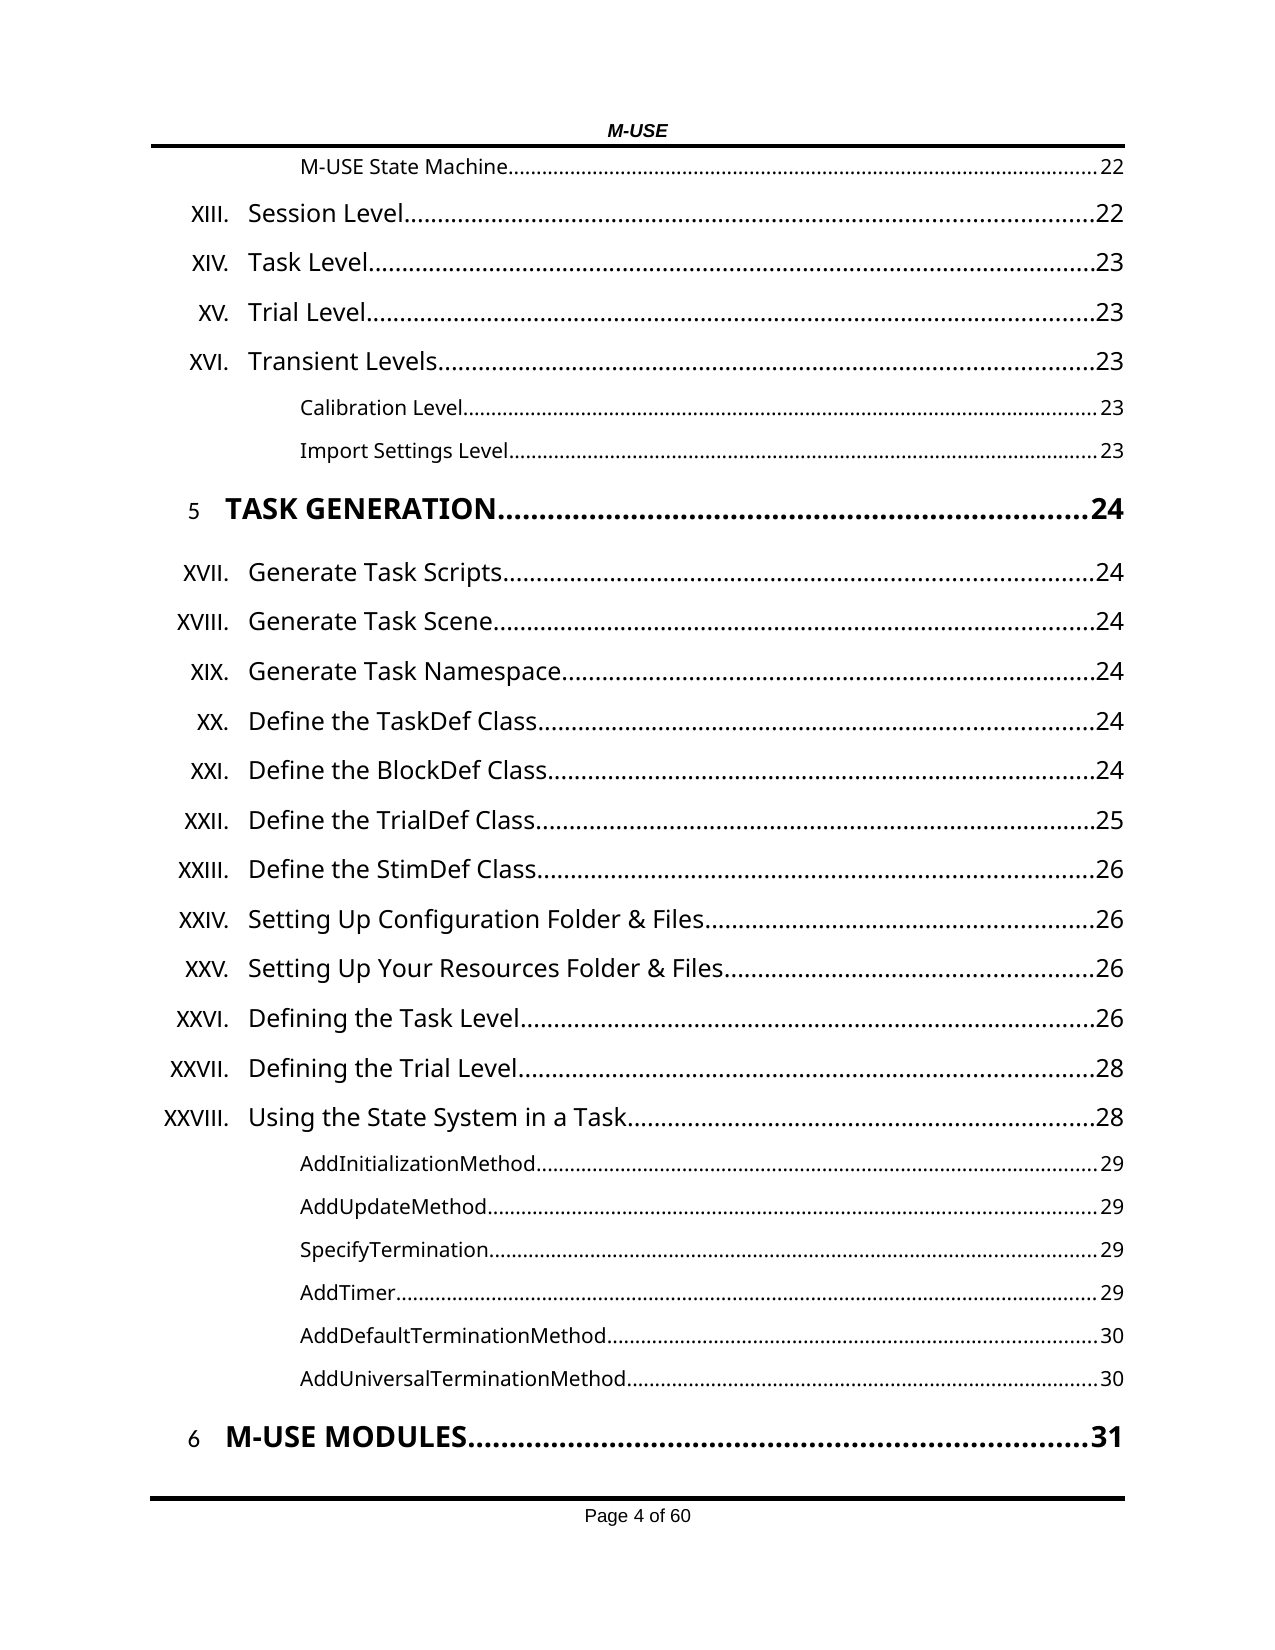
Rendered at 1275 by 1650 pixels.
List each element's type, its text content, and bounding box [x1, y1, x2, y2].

text M-USE State Machine 22 [300, 152, 1125, 181]
text Using the State System in a Task 28 [229, 1100, 1125, 1134]
text Task Generation 24 [187, 488, 1125, 528]
text Defining the Trial Level 28 [229, 1050, 1125, 1084]
text Define the BlockDef Class 24 [229, 753, 1125, 787]
text Generate Task Namespace 24 [229, 653, 1125, 688]
text AddInitializationMethod 29 [300, 1149, 1125, 1178]
text Transient Levels 23 [229, 344, 1125, 378]
text Generate Task Scene 24 [229, 604, 1125, 638]
text Define the TrialDef Class 25 [229, 802, 1125, 836]
text AddUniversalTerminationMethod 30 [300, 1364, 1125, 1393]
text Define the TaskDef Class 24 [229, 703, 1125, 737]
text M-USE Modules 31 [187, 1416, 1125, 1456]
text Trial Level 23 [229, 294, 1125, 328]
text Defining the Task Level 26 [229, 1001, 1125, 1035]
text AddTimer 29 [300, 1278, 1125, 1307]
text Setting Up Configuration Folder & Files 26 [229, 901, 1125, 936]
text SpecifyTermination 29 [300, 1235, 1125, 1264]
text Define the StimDef Class 26 [229, 852, 1125, 886]
text Task Level 23 [229, 245, 1125, 279]
text AddDefaultTerminationMethod 30 [300, 1321, 1125, 1350]
text Calibration Level 23 [300, 393, 1125, 422]
text Generate Task Scripts 24 [229, 554, 1125, 588]
text AddUpdateMethod 29 [300, 1192, 1125, 1221]
text Setting Up Your Resources Folder & Files 26 [229, 951, 1125, 985]
text Import Settings Level 23 [300, 437, 1125, 465]
text Session Level 22 [229, 195, 1125, 229]
